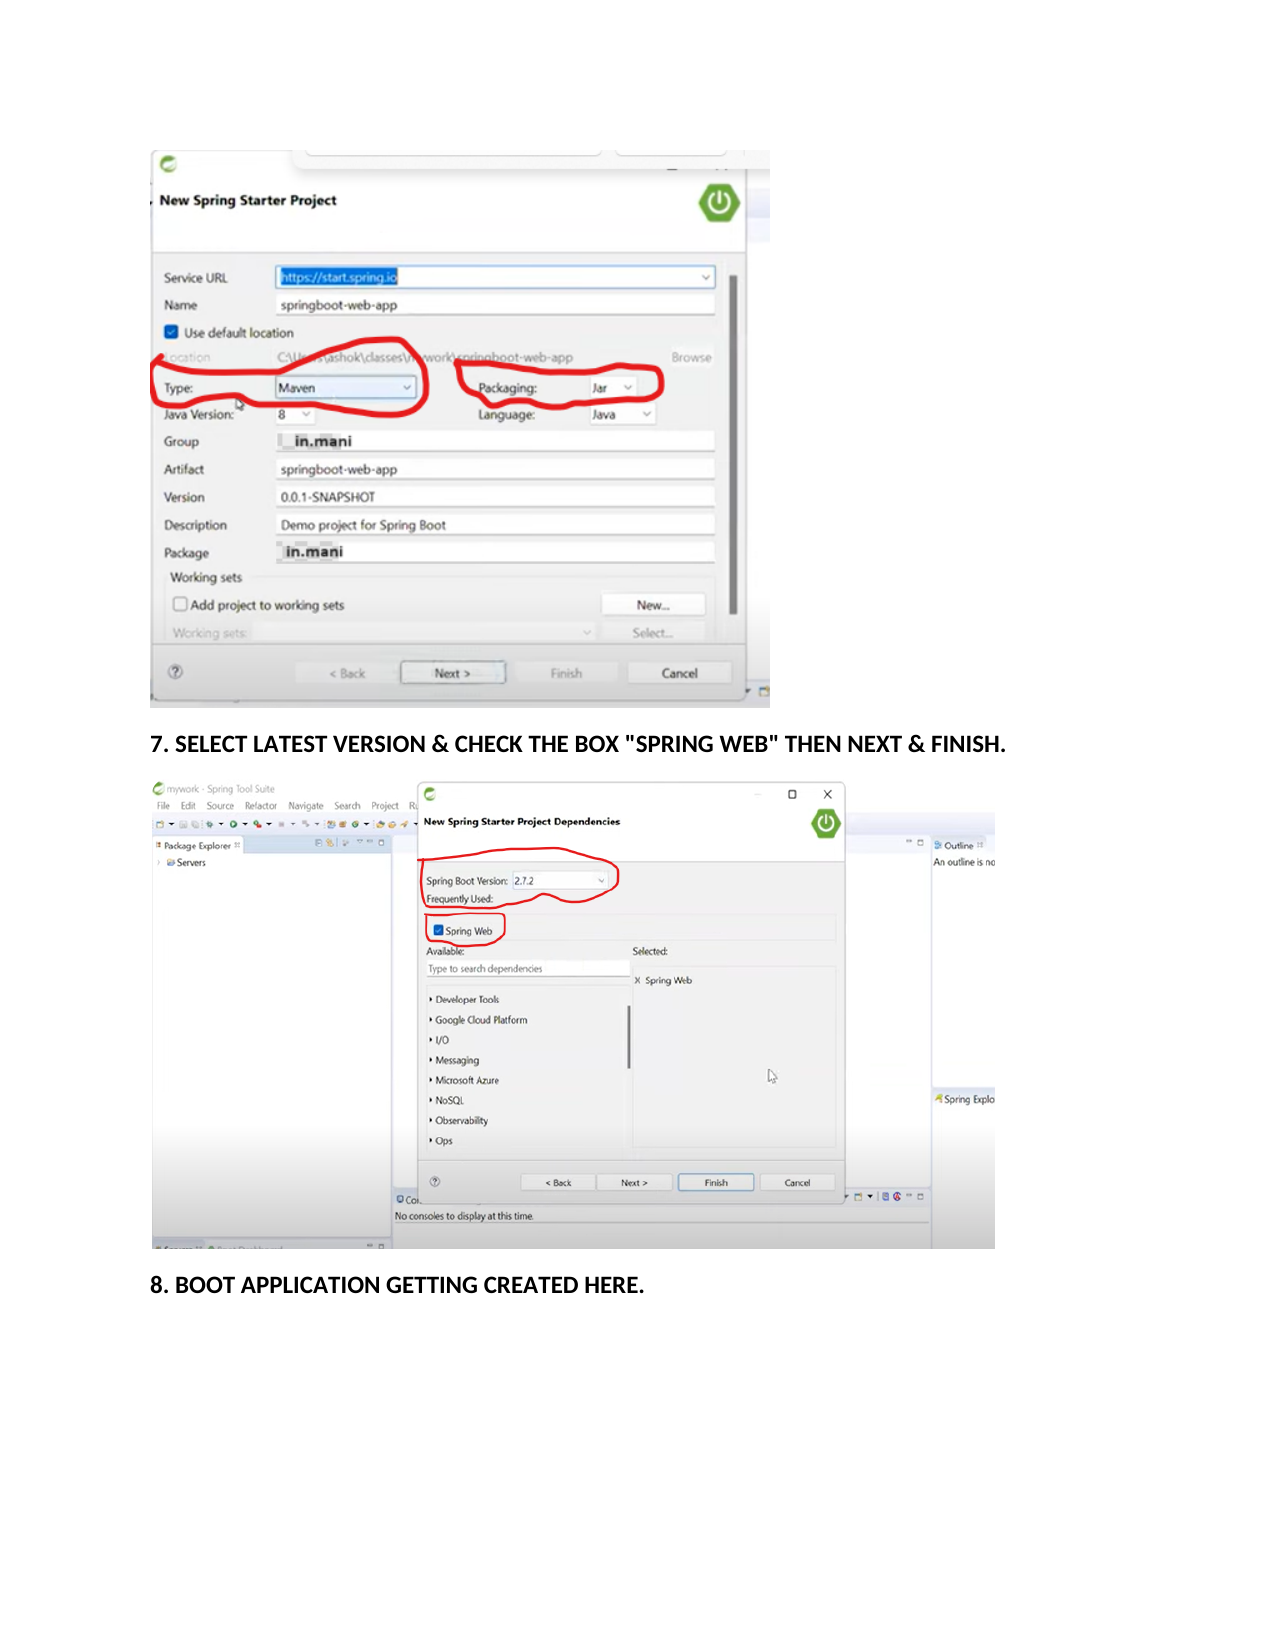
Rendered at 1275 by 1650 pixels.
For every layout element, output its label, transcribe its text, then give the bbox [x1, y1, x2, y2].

text 8. BOOT APPLICATION GETTING CREATED HERE. [150, 1269, 1125, 1299]
text 7. SELECT LATEST VERSION & CHECK THE BOX "SPRING WEB" THEN NEXT & FINISH. [150, 728, 1125, 759]
picture [150, 150, 770, 708]
picture [150, 779, 995, 1249]
